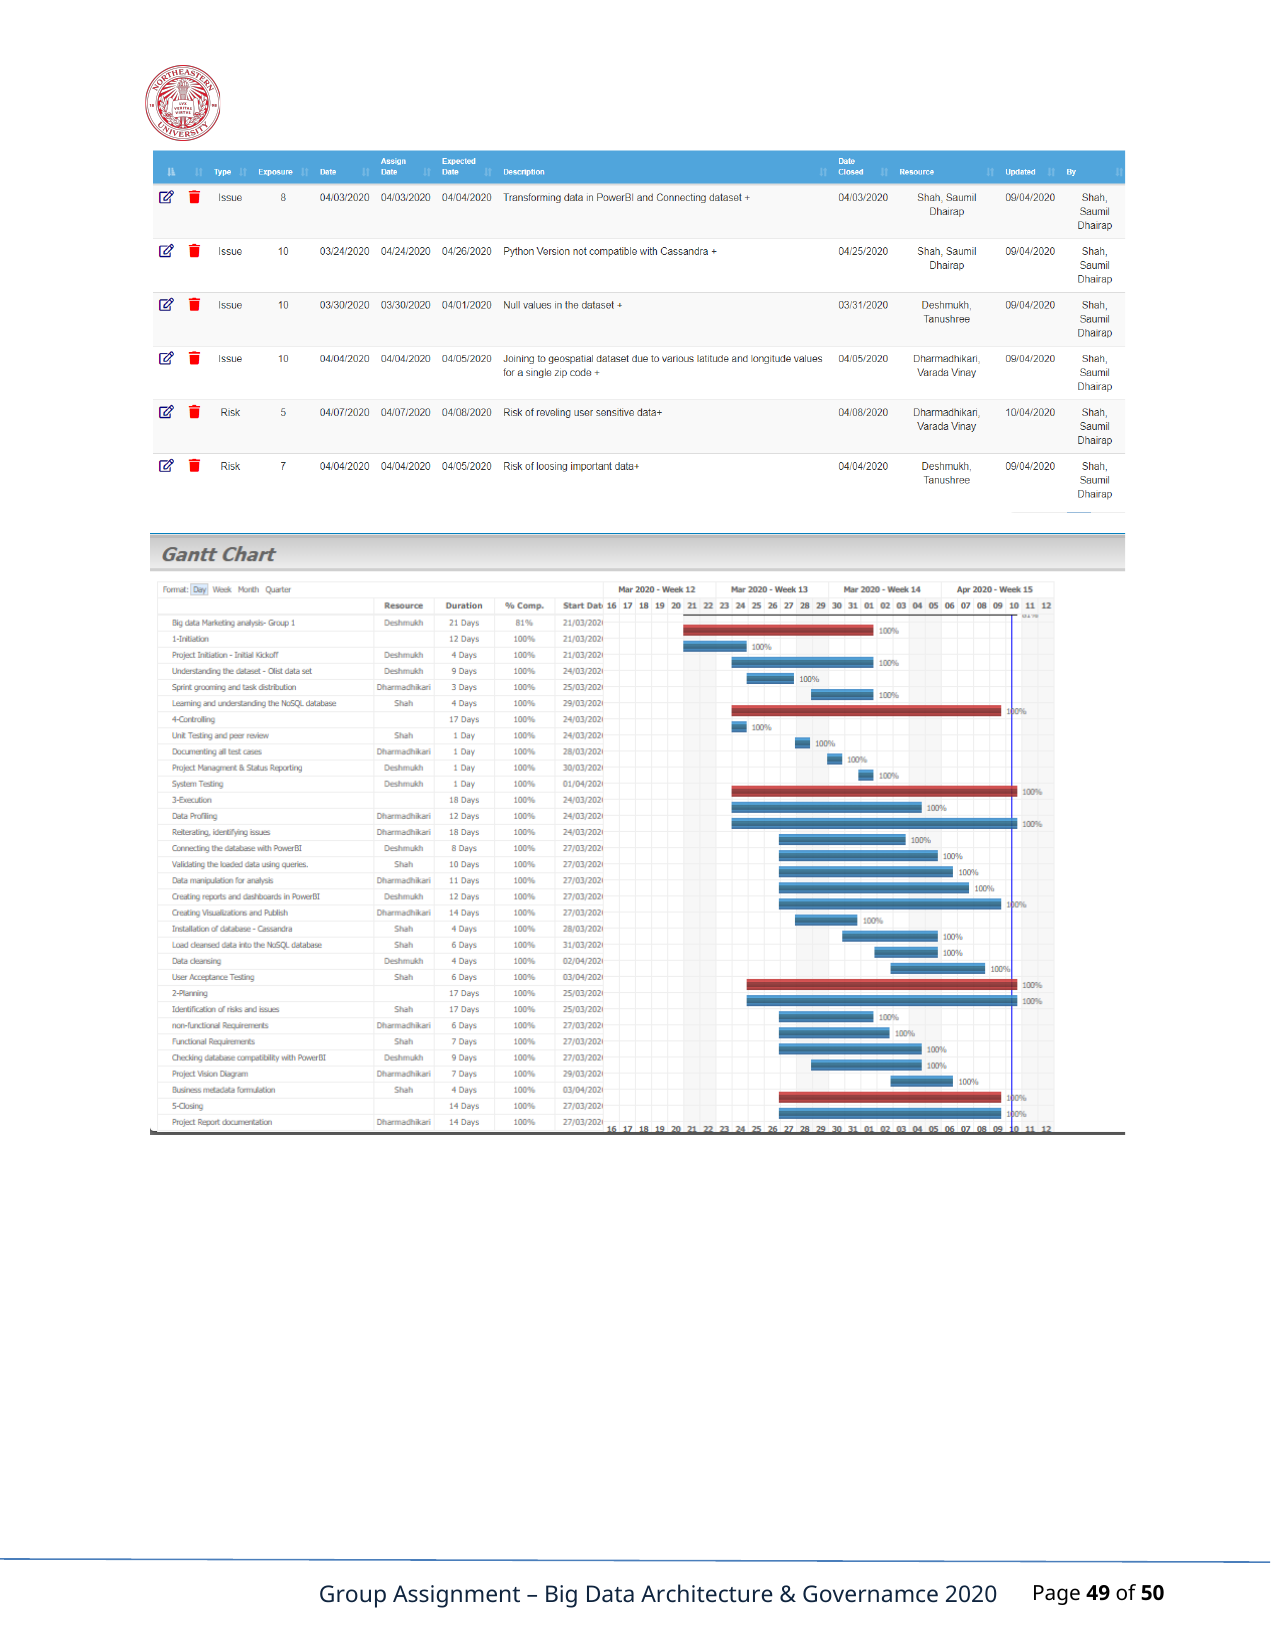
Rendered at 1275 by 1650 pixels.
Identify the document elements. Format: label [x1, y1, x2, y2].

picture [145, 65, 221, 141]
picture [150, 150, 1125, 513]
picture [150, 535, 1125, 1135]
